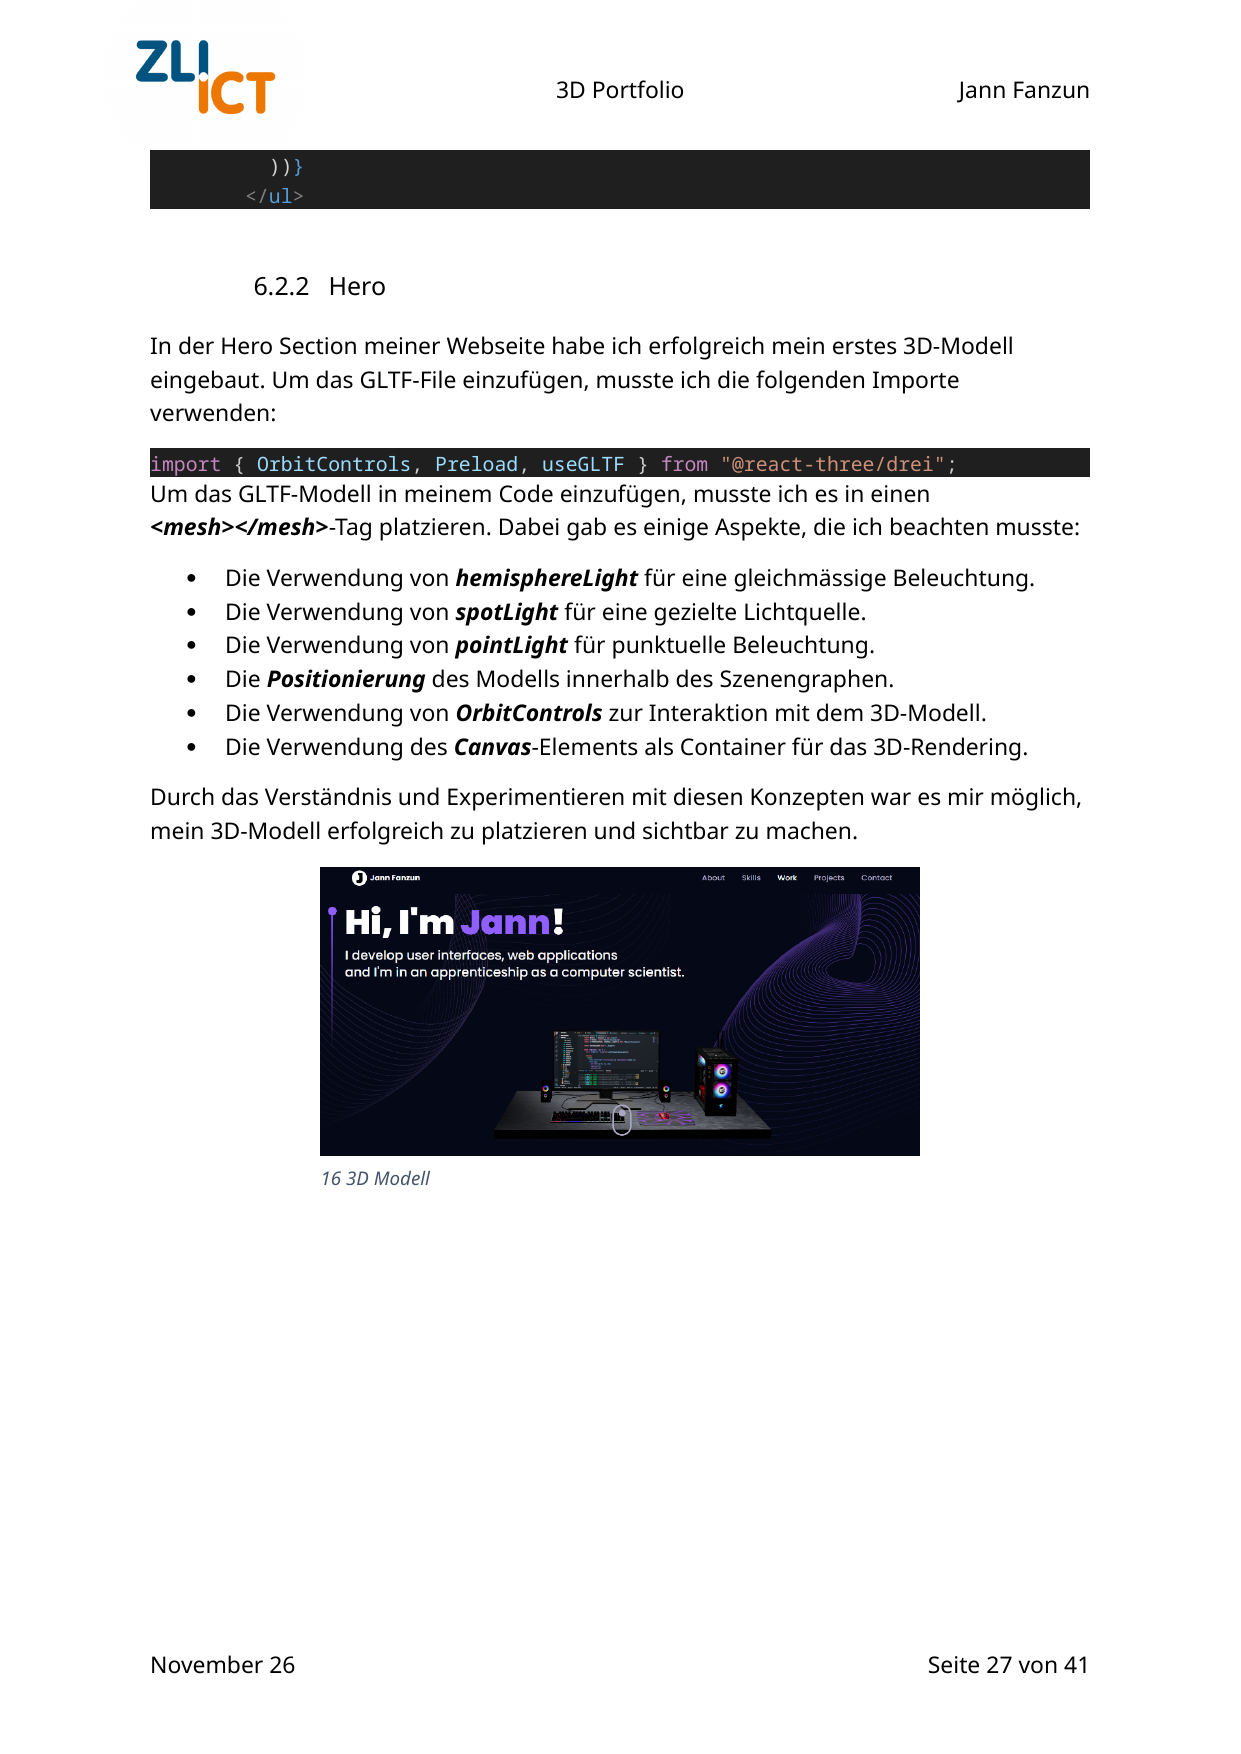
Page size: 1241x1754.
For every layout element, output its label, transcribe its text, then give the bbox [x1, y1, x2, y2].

picture [100, 0, 311, 183]
text import { OrbitControls, Preload, useGLTF } from "@react-three/drei"; [150, 448, 1090, 477]
list Die Verwendung des Canvas-Elements als Container für das 3D-Rendering. [187, 730, 1090, 762]
list Die Verwendung von pointLight für punktuelle Beleuchtung. [187, 629, 1090, 660]
picture [320, 867, 920, 1156]
text In der Hero Section meiner Webseite habe ich erfolgreich mein erstes 3D-Modell eingebaut. Um das GLTF-File einzufügen, musste ich die folgenden Importe verwenden: [150, 330, 1090, 429]
list Die Verwendung von hemisphereLight für eine gleichmässige Beleuchtung. [187, 562, 1090, 593]
subtitle Hero [253, 268, 1090, 302]
list Die Verwendung von OrbitControls zur Interaktion mit dem 3D-Modell. [187, 697, 1090, 728]
text </ul> [150, 180, 1090, 209]
list Die Positionierung des Modells innerhalb des Szenengraphen. [187, 663, 1090, 694]
text Um das GLTF-Modell in meinem Code einzufügen, musste ich es in einen <mesh></mesh>-Tag platzieren. Dabei gab es einige Aspekte, die ich beachten musste: [150, 477, 1090, 542]
text Durch das Verständnis und Experimentieren mit diesen Konzepten war es mir möglich, mein 3D-Modell erfolgreich zu platzieren und sichtbar zu machen. [150, 781, 1090, 846]
text ))} [150, 150, 1090, 180]
list Die Verwendung von spotLight für eine gezielte Lichtquelle. [187, 595, 1090, 627]
